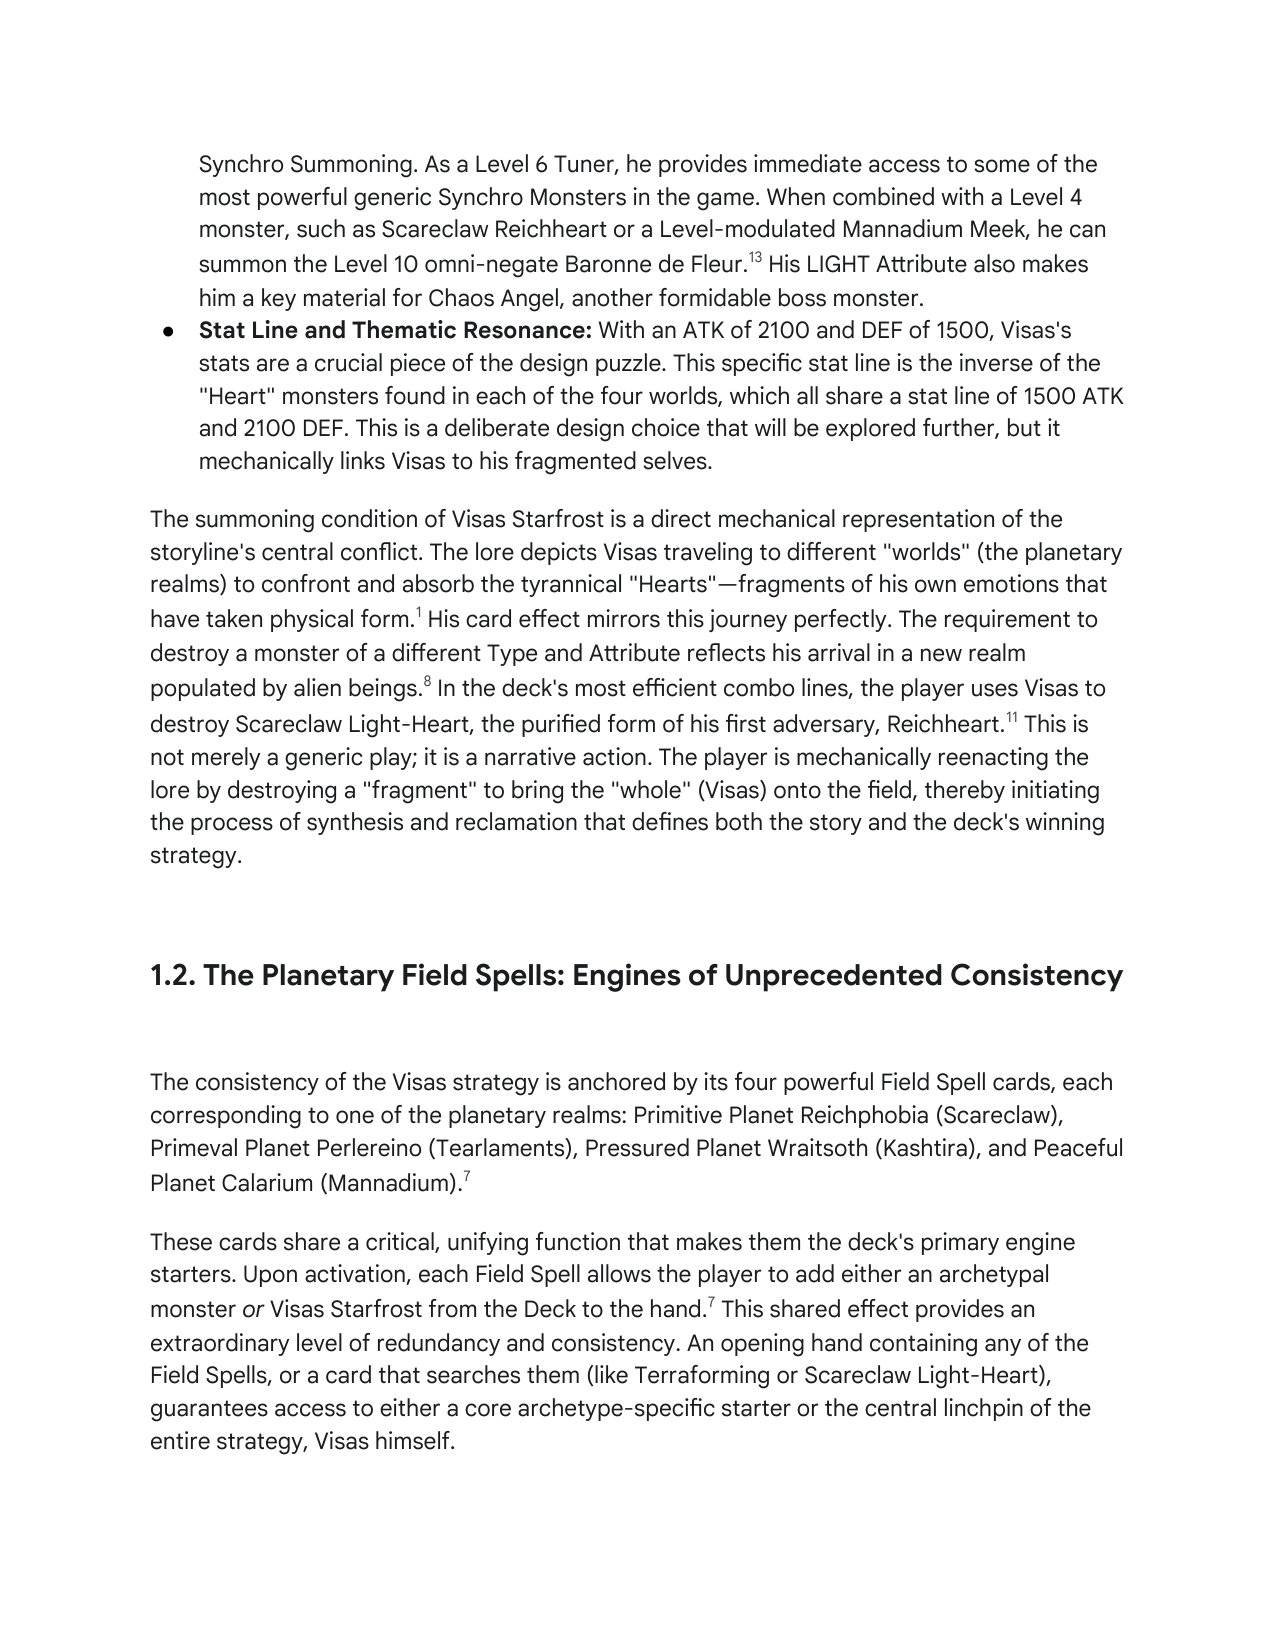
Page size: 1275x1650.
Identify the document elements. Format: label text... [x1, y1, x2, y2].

subtitle 1.2. The Planetary Field Spells: Engines of Unprecedented Consistency [150, 957, 1125, 993]
text The summoning condition of Visas Starfrost is a direct mechanical representation of the storyline's central conflict. The lore depicts Visas traveling to different "worlds" (the planetary realms) to confront and absorb the tyrannical "Hearts"—fragments of his own emotions that have taken physical form.1 His card effect mirrors this journey perfectly. The requirement to destroy a monster of a different Type and Attribute reflects his arrival in a new realm populated by alien beings.8 In the deck's most efficient combo lines, the player uses Visas to destroy Scareclaw Light-Heart, the purified form of his first adversary, Reichheart.11 This is not merely a generic play; it is a narrative action. The player is mechanically reenacting the lore by destroying a "fragment" to bring the "whole" (Visas) onto the field, thereby initiating the process of synthesis and reclamation that defines both the story and the deck's winning strategy. [150, 505, 1125, 870]
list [161, 150, 1125, 313]
text These cards share a critical, unifying function that makes them the deck's primary engine starters. Upon activation, each Field Spell allows the player to add either an archetypal monster or Visas Starfrost from the Deck to the hand.7 This shared effect provides an extraordinary level of redundancy and consistency. An opening hand containing any of the Field Spells, or a card that searches them (like Terraforming or Scareclaw Light-Heart), guarantees access to either a core archetype-specific starter or the central linchpin of the entire strategy, Visas himself. [150, 1228, 1125, 1456]
list Stat Line and Thematic Resonance: With an ATK of 2100 and DEF of 1500, Visas's stats are a crucial piece of the design puzzle. This specific stat line is the inverse of the "Heart" monsters found in each of the four worlds, which all share a stat line of 1500 ATK and 2100 DEF. This is a deliberate design choice that will be explored further, but it mechanically links Visas to his fragmented selves. [161, 317, 1125, 476]
text The consistency of the Visas strategy is anchored by its four powerful Field Spell cards, each corresponding to one of the planetary realms: Primitive Planet Reichphobia (Scareclaw), Primeval Planet Perlereino (Tearlaments), Pressured Planet Wraitsoth (Kashtira), and Peaceful Planet Calarium (Mannadium).7 [150, 1068, 1125, 1198]
